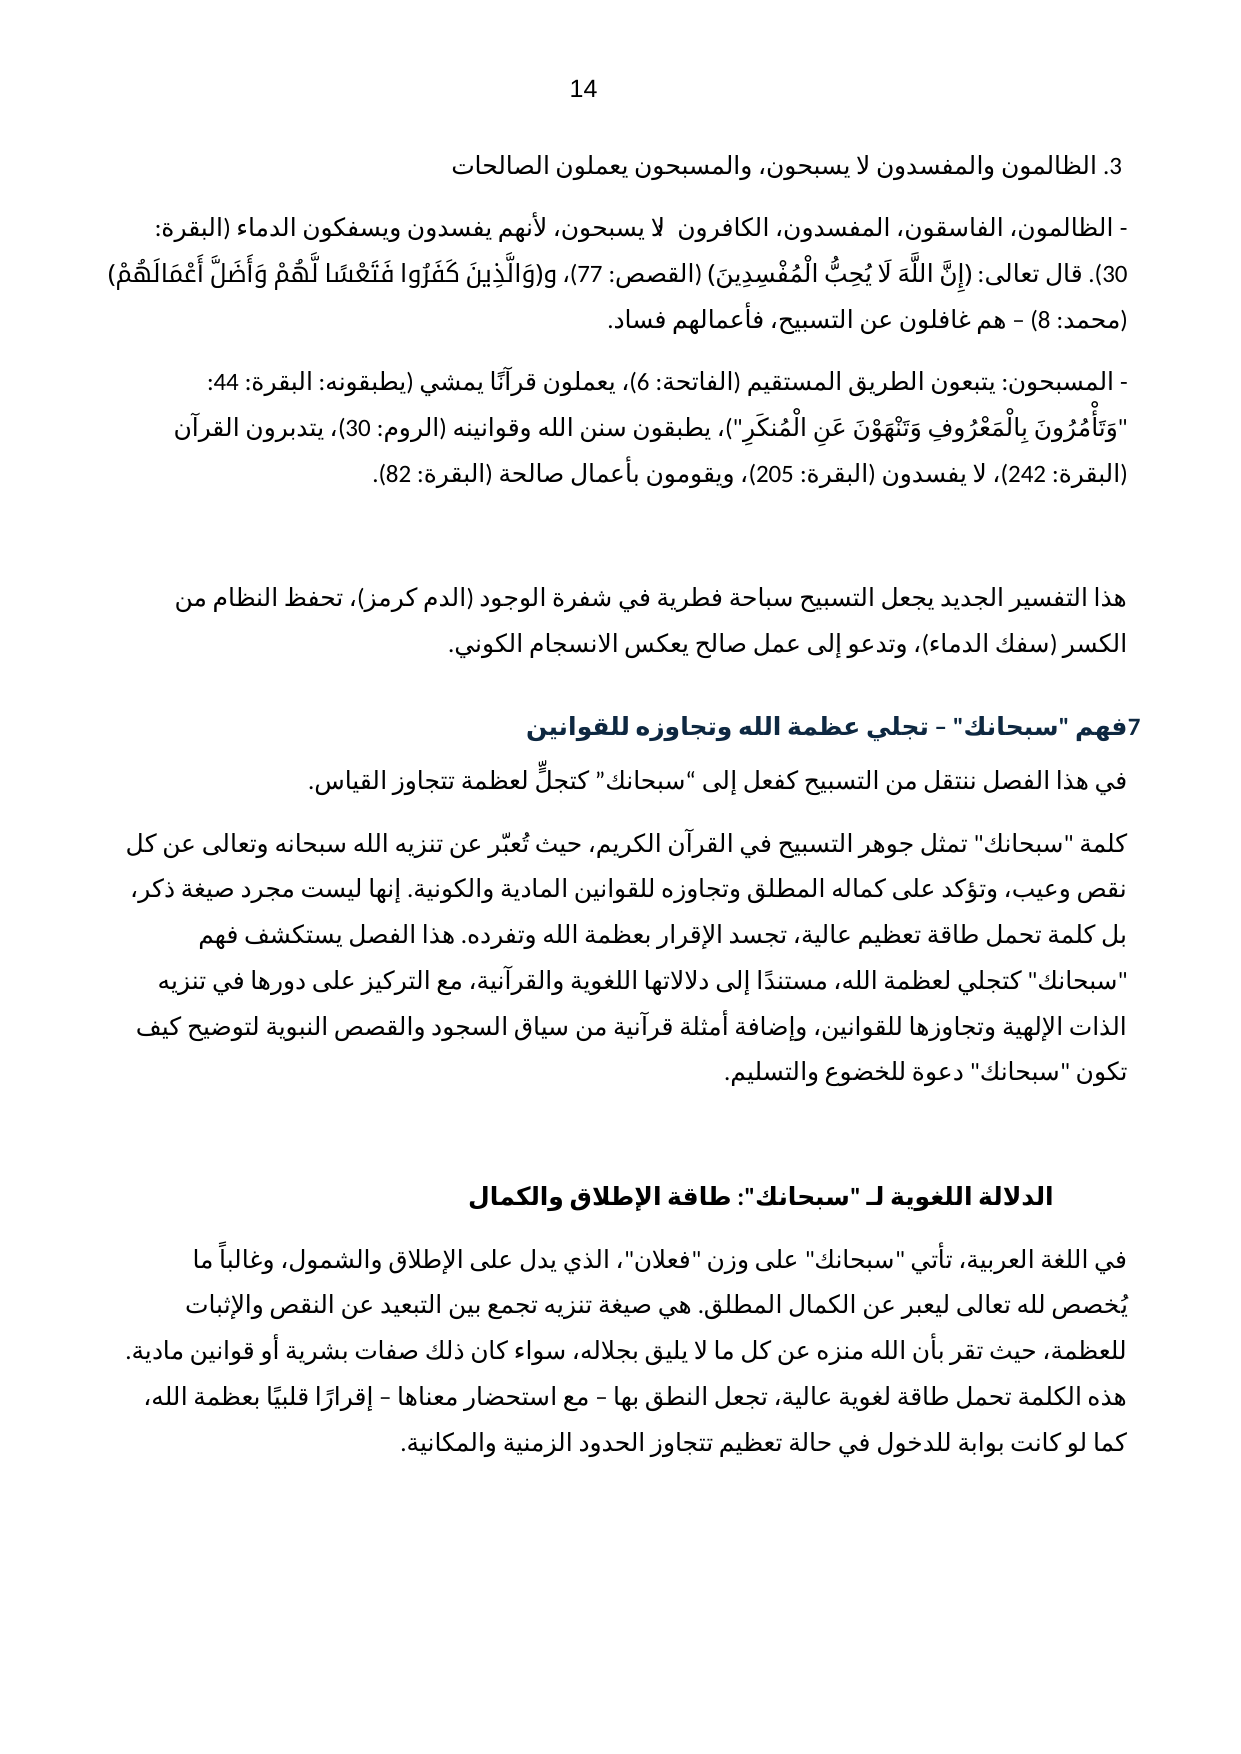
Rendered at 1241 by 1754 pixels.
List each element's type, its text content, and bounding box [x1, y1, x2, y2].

subtitle فهم "سبحانك" – تجلي عظمة الله وتجاوزه للقوانين [112, 711, 1128, 742]
text في اللغة العربية، تأتي "سبحانك" على وزن "فعلان"، الذي يدل على الإطلاق والشمول، وغالباً ما يُخصص لله تعالى ليعبر عن الكمال المطلق. هي صيغة تنزيه تجمع بين التبعيد عن النقص والإثبات للعظمة، حيث تقر بأن الله منزه عن كل ما لا يليق بجلاله، سواء كان ذلك صفات بشرية أو قوانين مادية. هذه الكلمة تحمل طاقة لغوية عالية، تجعل النطق بها – مع استحضار معناها – إقرارًا قلبيًا بعظمة الله، كما لو كانت بوابة للدخول في حالة تعظيم تتجاوز الحدود الزمنية والمكانية. [112, 1244, 1128, 1457]
text 3. الظالمون والمفسدون لا يسبحون، والمسبحون يعملون الصالحات [112, 150, 1128, 181]
text هذا التفسير الجديد يجعل التسبيح سباحة فطرية في شفرة الوجود (الدم كرمز)، تحفظ النظام من الكسر (سفك الدماء)، وتدعو إلى عمل صالح يعكس الانسجام الكوني. [112, 582, 1128, 659]
text في هذا الفصل ننتقل من التسبيح كفعل إلى “سبحانك” كتجلٍّ لعظمة تتجاوز القياس. [112, 766, 1128, 796]
text - الظالمون، الفاسقون، المفسدون، الكافرون: لا يسبحون، لأنهم يفسدون ويسفكون الدماء (البقرة: 30). قال تعالى: ﴿إِنَّ اللَّهَ لَا يُحِبُّ الْمُفْسِدِينَ﴾ (القصص: 77)، و﴿وَالَّذِينَ كَفَرُوا فَتَعْسًا لَّهُمْ وَأَضَلَّ أَعْمَالَهُمْ﴾ (محمد: 8) – هم غافلون عن التسبيح، فأعمالهم فساد. [112, 212, 1128, 334]
text - المسبحون: يتبعون الطريق المستقيم (الفاتحة: 6)، يعملون قرآنًا يمشي (يطبقونه: البقرة: 44: "وَتَأْمُرُونَ بِالْمَعْرُوفِ وَتَنْهَوْنَ عَنِ الْمُنكَرِ")، يطبقون سنن الله وقوانينه (الروم: 30)، يتدبرون القرآن (البقرة: 242)، لا يفسدون (البقرة: 205)، ويقومون بأعمال صالحة (البقرة: 82). [112, 366, 1128, 488]
text كلمة "سبحانك" تمثل جوهر التسبيح في القرآن الكريم، حيث تُعبّر عن تنزيه الله سبحانه وتعالى عن كل نقص وعيب، وتؤكد على كماله المطلق وتجاوزه للقوانين المادية والكونية. إنها ليست مجرد صيغة ذكر، بل كلمة تحمل طاقة تعظيم عالية، تجسد الإقرار بعظمة الله وتفرده. هذا الفصل يستكشف فهم "سبحانك" كتجلي لعظمة الله، مستندًا إلى دلالاتها اللغوية والقرآنية، مع التركيز على دورها في تنزيه الذات الإلهية وتجاوزها للقوانين، وإضافة أمثلة قرآنية من سياق السجود والقصص النبوية لتوضيح كيف تكون "سبحانك" دعوة للخضوع والتسليم. [112, 828, 1128, 1087]
text الدلالة اللغوية لـ "سبحانك": طاقة الإطلاق والكمال [112, 1181, 1054, 1212]
